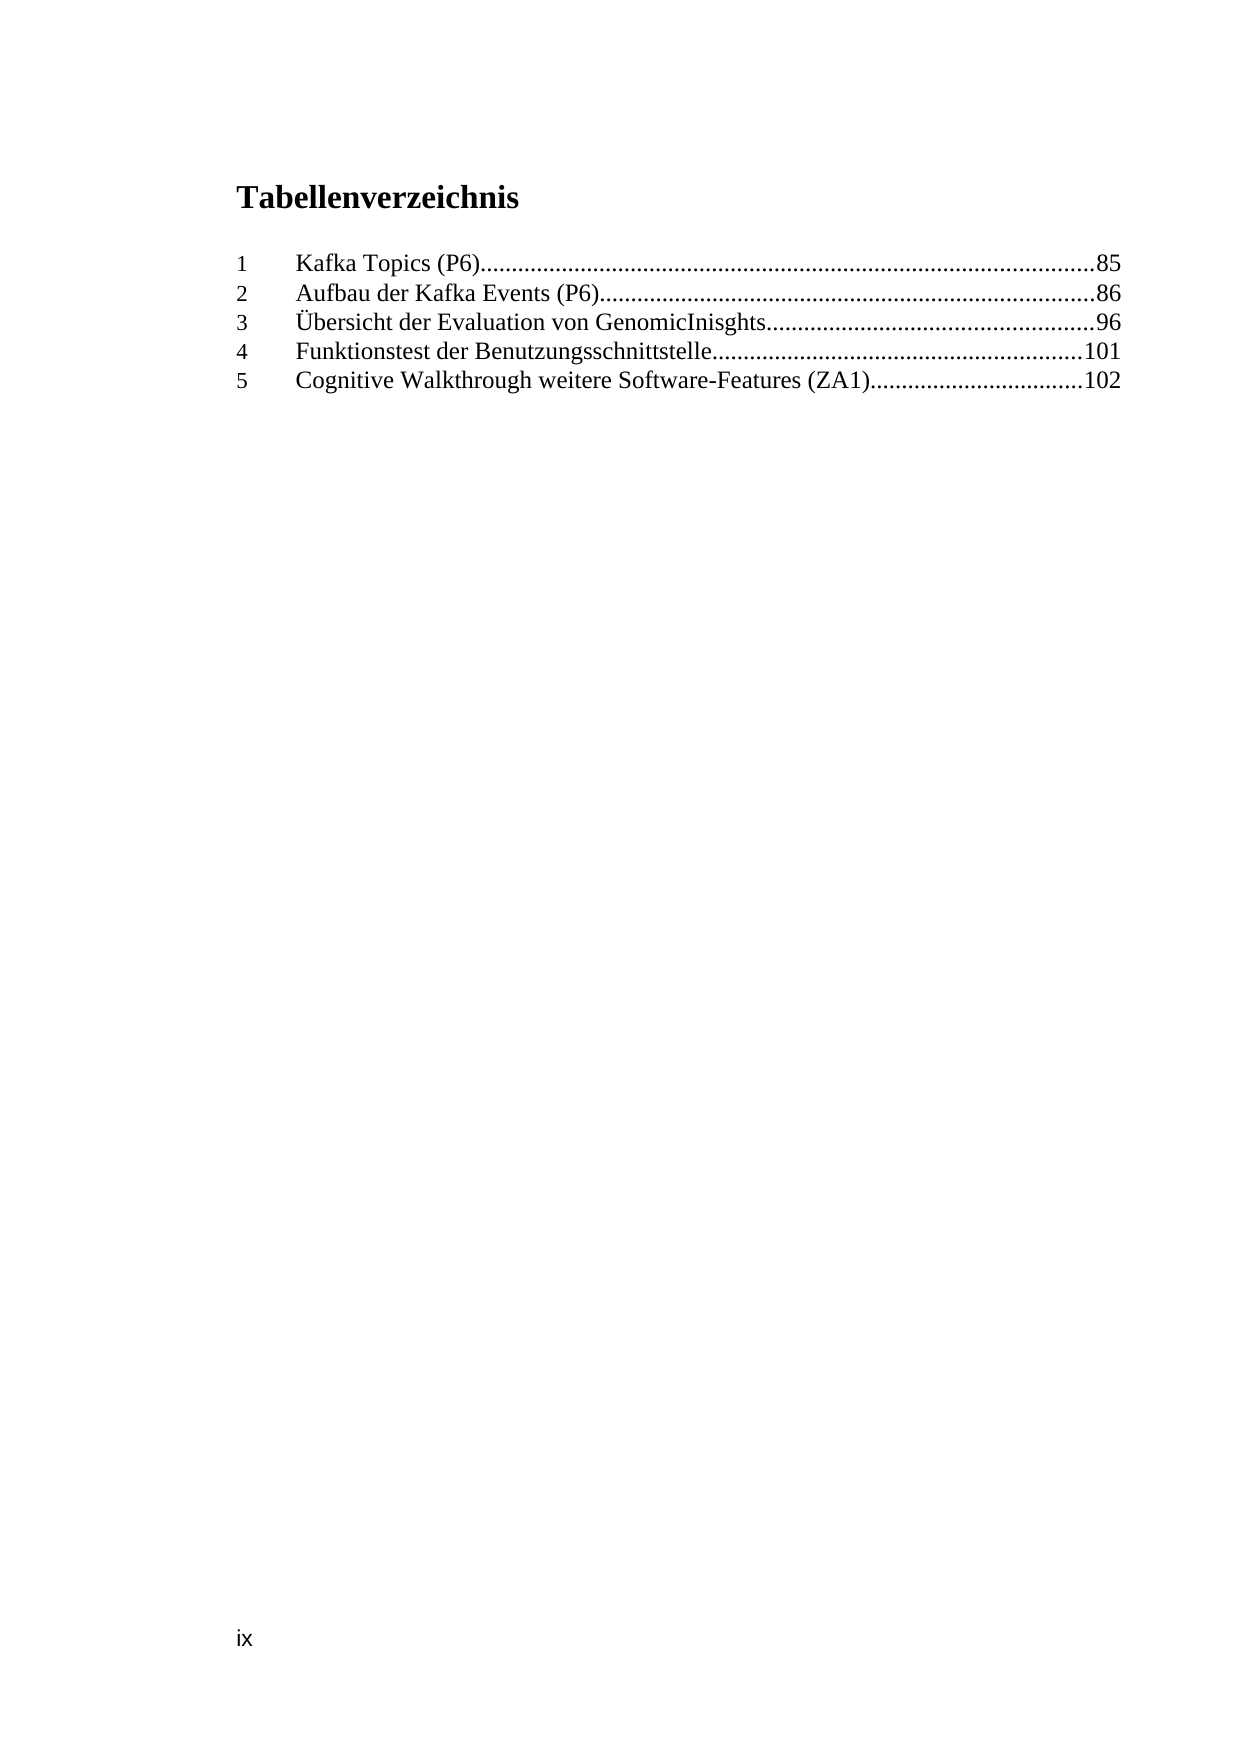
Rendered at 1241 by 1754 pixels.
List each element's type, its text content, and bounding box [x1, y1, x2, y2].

list Cognitive Walkthrough weitere Software-Features (ZA1) 102 [236, 365, 1122, 394]
text Tabellenverzeichnis [236, 177, 1122, 216]
list Kafka Topics (P6) 85 [236, 248, 1122, 277]
list Funktionstest der Benutzungsschnittstelle 101 [236, 336, 1122, 365]
list Aufbau der Kafka Events (P6) 86 [236, 277, 1122, 306]
list Übersicht der Evaluation von GenomicInisghts 96 [236, 306, 1122, 336]
